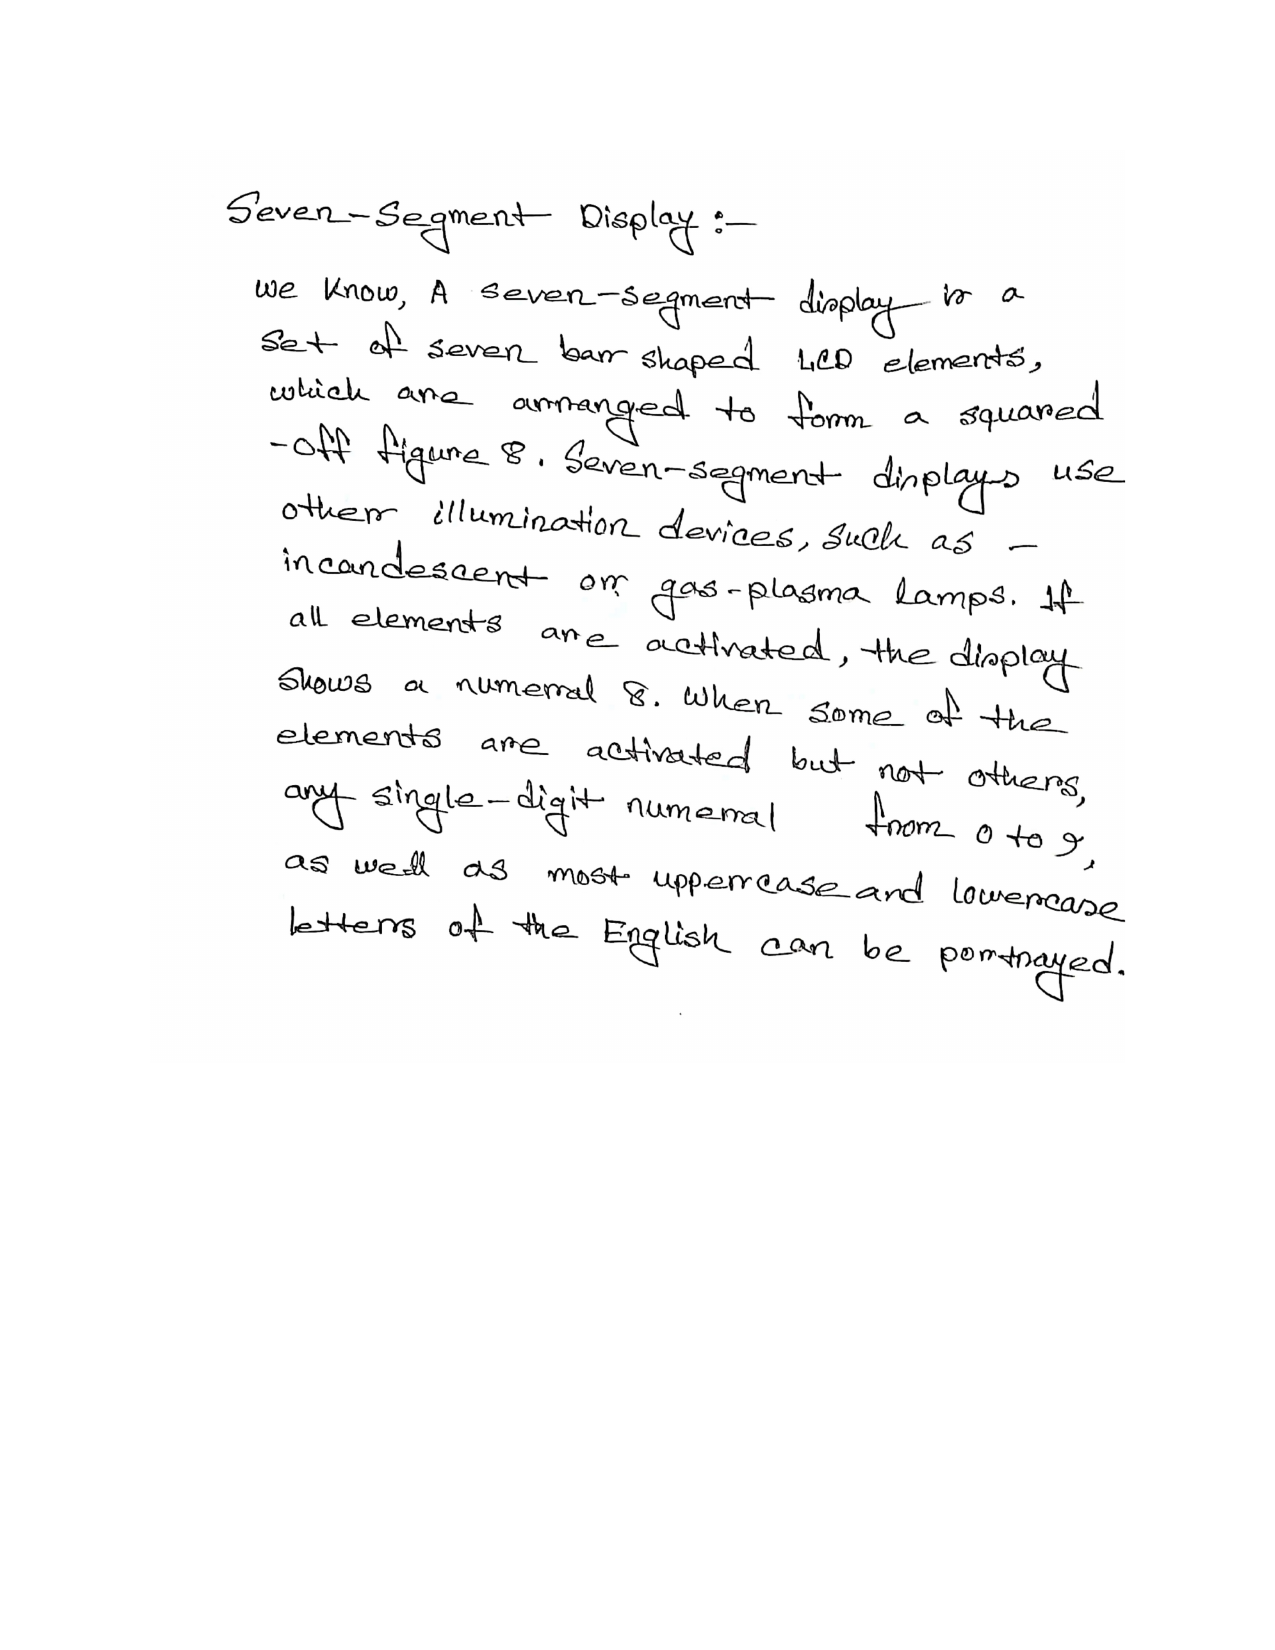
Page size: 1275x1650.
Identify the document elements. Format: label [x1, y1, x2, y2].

picture [150, 150, 1125, 1063]
